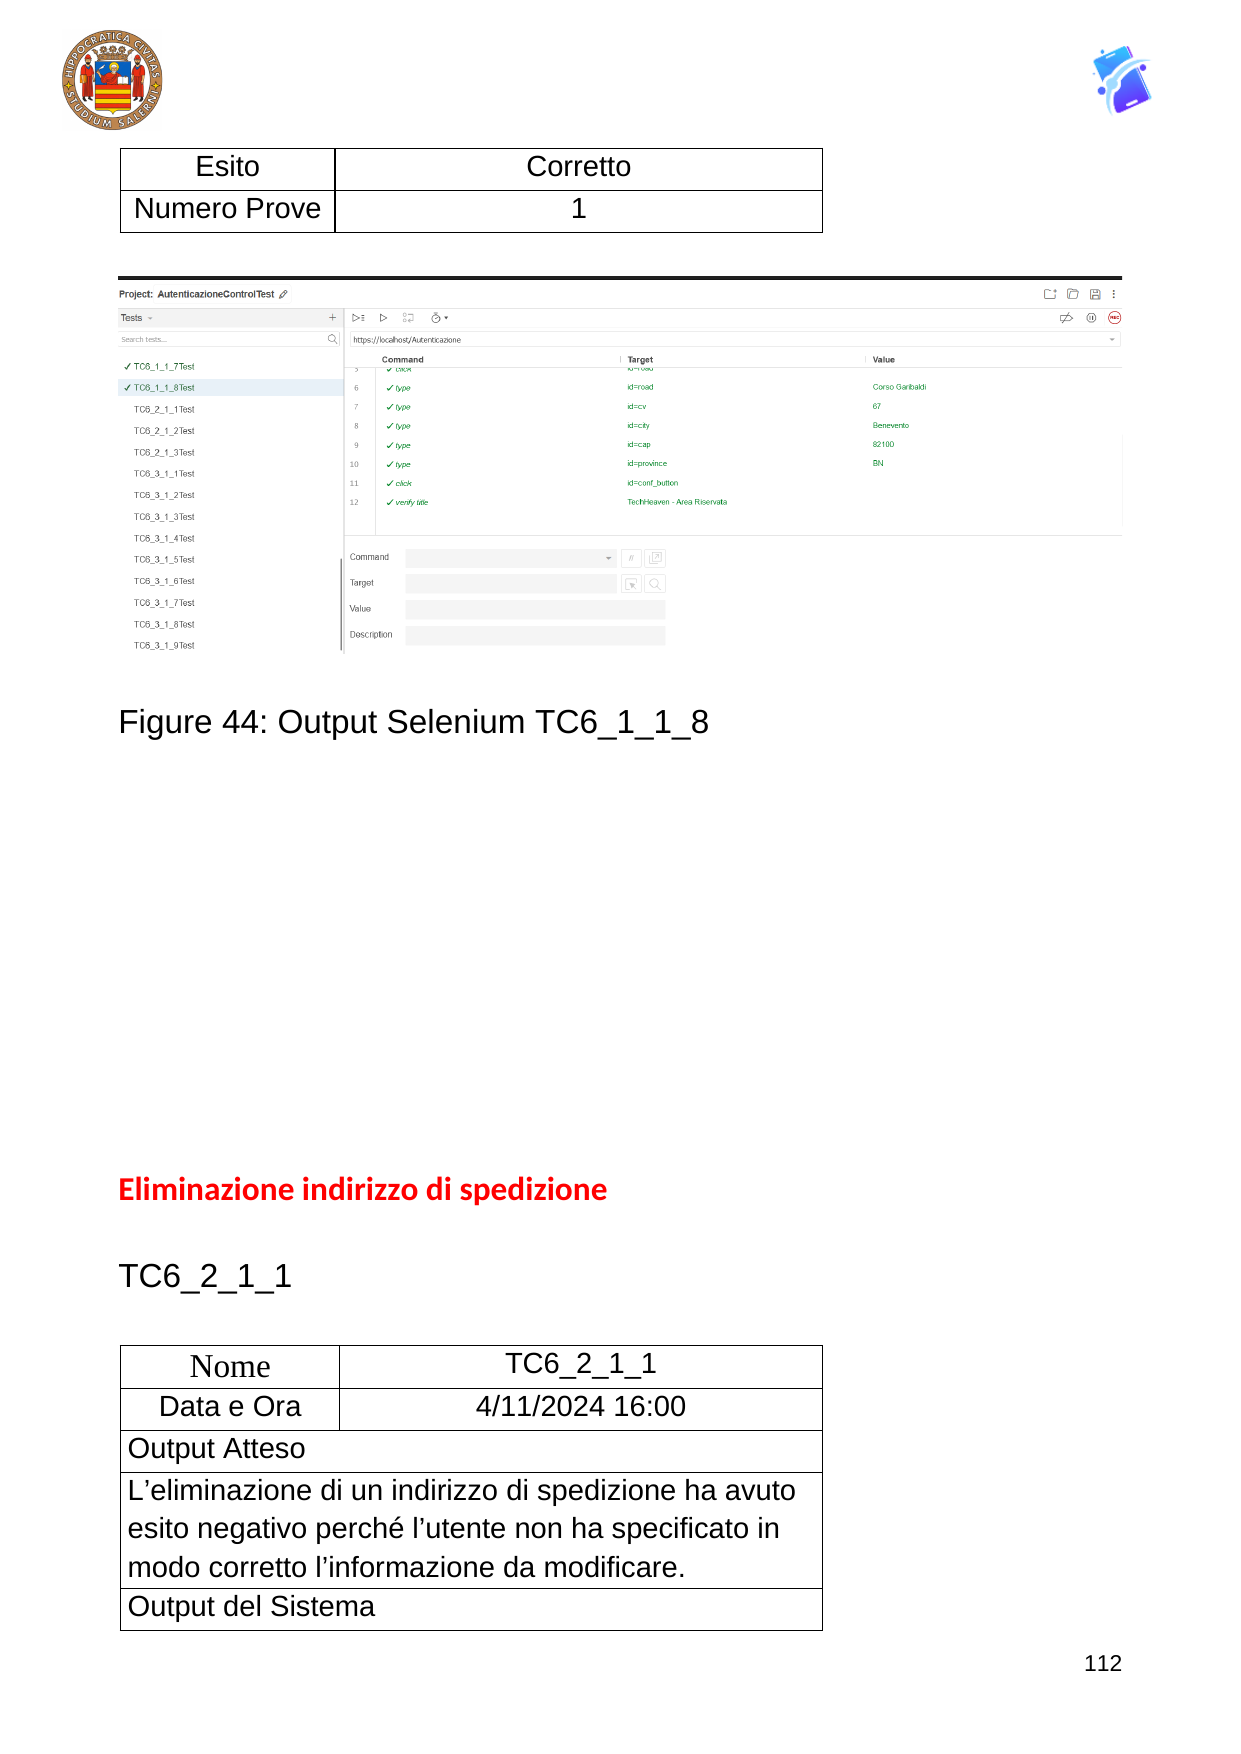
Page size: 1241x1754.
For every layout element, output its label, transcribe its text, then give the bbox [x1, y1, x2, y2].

table_cell Output Atteso [121, 1431, 822, 1472]
table_cell 4/11/2024 16:00 [340, 1389, 822, 1430]
table_cell Numero Prove [121, 191, 334, 232]
picture [1066, 25, 1178, 147]
table_cell Data e Ora [121, 1389, 339, 1430]
table_header TC6_2_1_1 [340, 1346, 822, 1388]
table_cell L’eliminazione di un indirizzo di spedizione ha avuto esito negativo perché l’utente non ha specificato in modo corretto l’informazione da modificare. [121, 1473, 822, 1587]
text TC6_2_1_1 [118, 1256, 1122, 1295]
picture [61, 29, 163, 131]
table_cell Corretto [336, 149, 822, 189]
table_cell Esito [121, 149, 334, 189]
subtitle Eliminazione indirizzo di spedizione [118, 1168, 1122, 1209]
table_cell 1 [336, 191, 822, 232]
text Figure 44: Output Selenium TC6_1_1_8 [118, 702, 1122, 740]
table_header Nome [121, 1346, 339, 1388]
table_cell Output del Sistema [121, 1589, 822, 1629]
picture [118, 276, 1123, 654]
